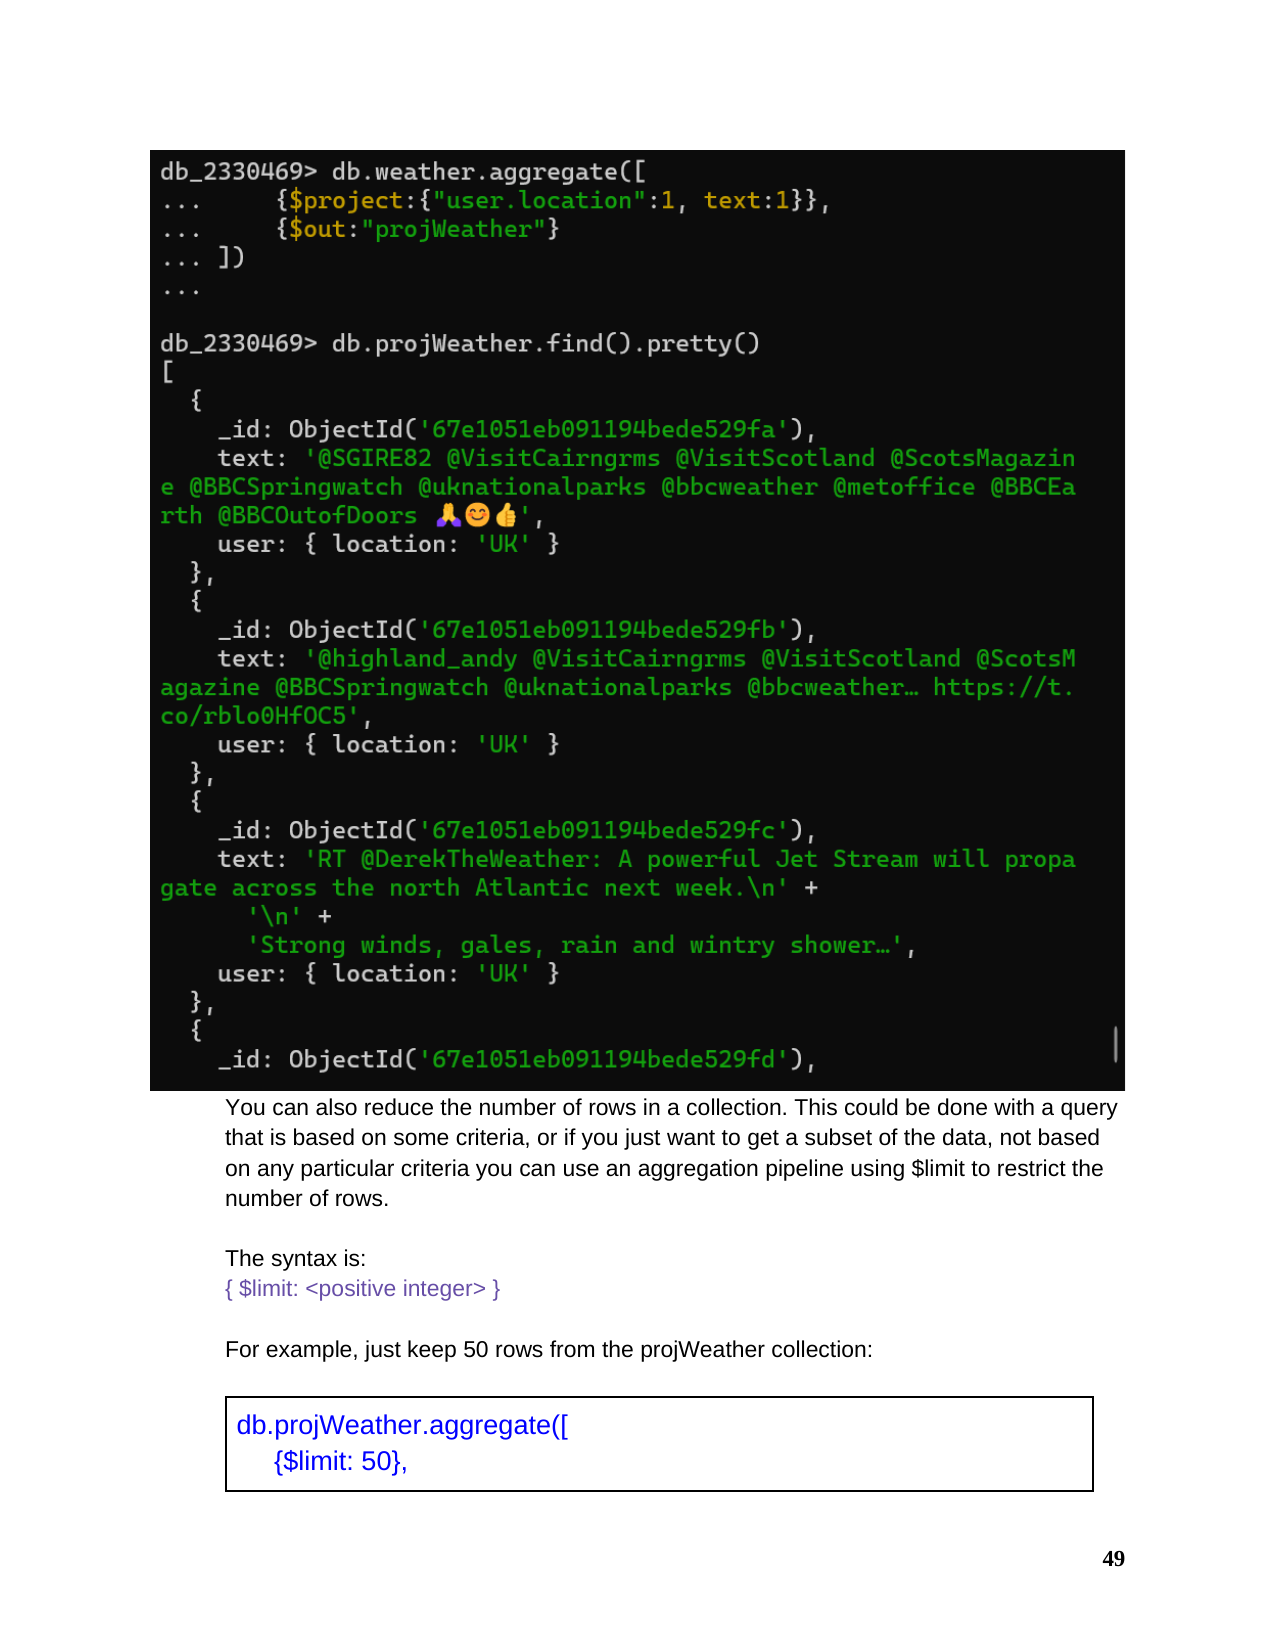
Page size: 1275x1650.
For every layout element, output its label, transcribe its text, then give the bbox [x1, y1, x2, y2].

text You can also reduce the number of rows in a collection. This could be done with a query [150, 1094, 1125, 1120]
text { $limit: <positive integer> } [225, 1275, 1125, 1302]
text For example, just keep 50 rows from the projWeather collection: [150, 1336, 1125, 1362]
text The syntax is: [150, 1245, 1125, 1271]
picture [150, 150, 1125, 1091]
text that is based on some criteria, or if you just want to get a subset of the data, not based [150, 1124, 1125, 1151]
text number of rows. [150, 1185, 1125, 1211]
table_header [227, 1398, 1092, 1490]
text on any particular criteria you can use an aggregation pipeline using $limit to restrict the [150, 1154, 1125, 1181]
